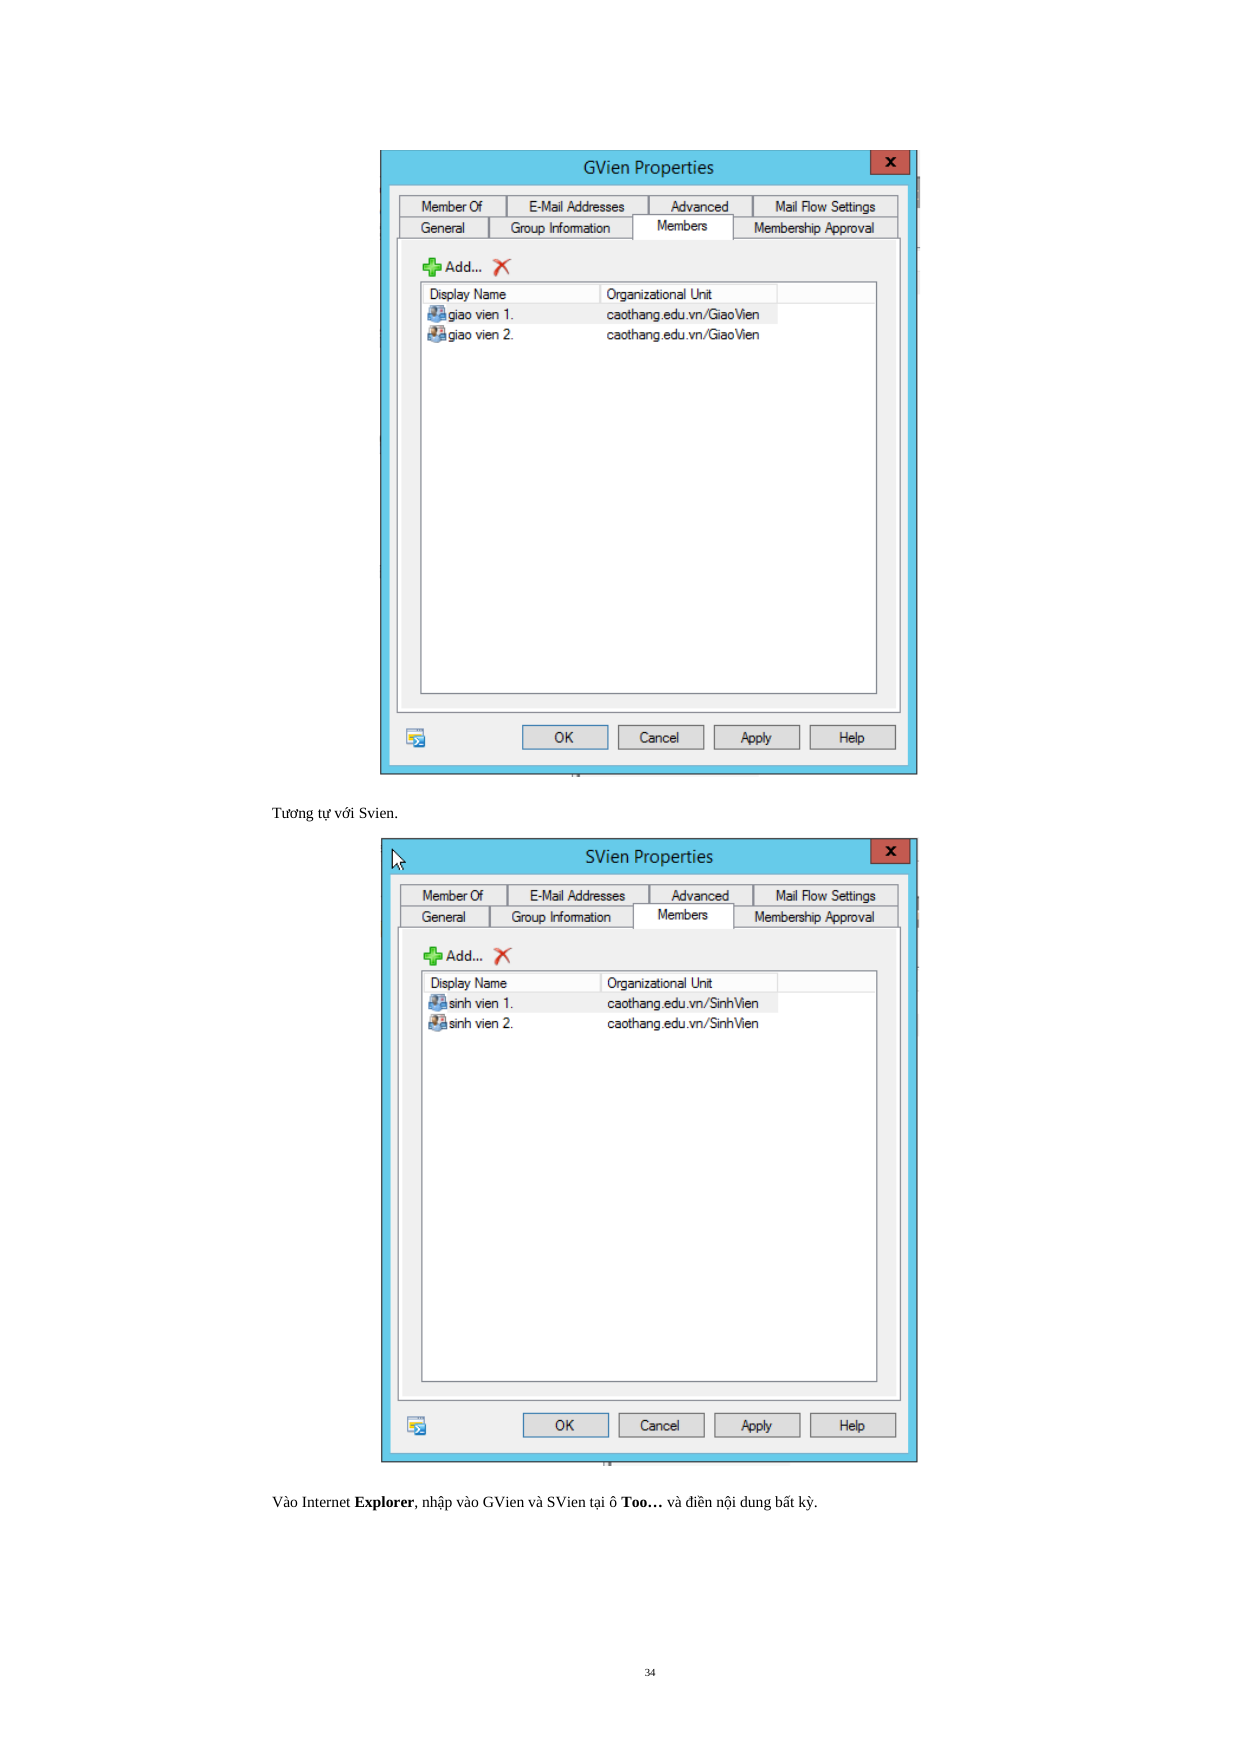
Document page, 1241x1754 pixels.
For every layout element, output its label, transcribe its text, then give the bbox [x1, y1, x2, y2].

text Vào Internet Explorer, nhập vào GVien và SVien tại ô Too… và điền nội dung bất kỳ. [272, 1480, 1112, 1511]
text Tương tự với Svien. [272, 791, 1112, 822]
picture [380, 837, 920, 1466]
picture [379, 150, 921, 777]
